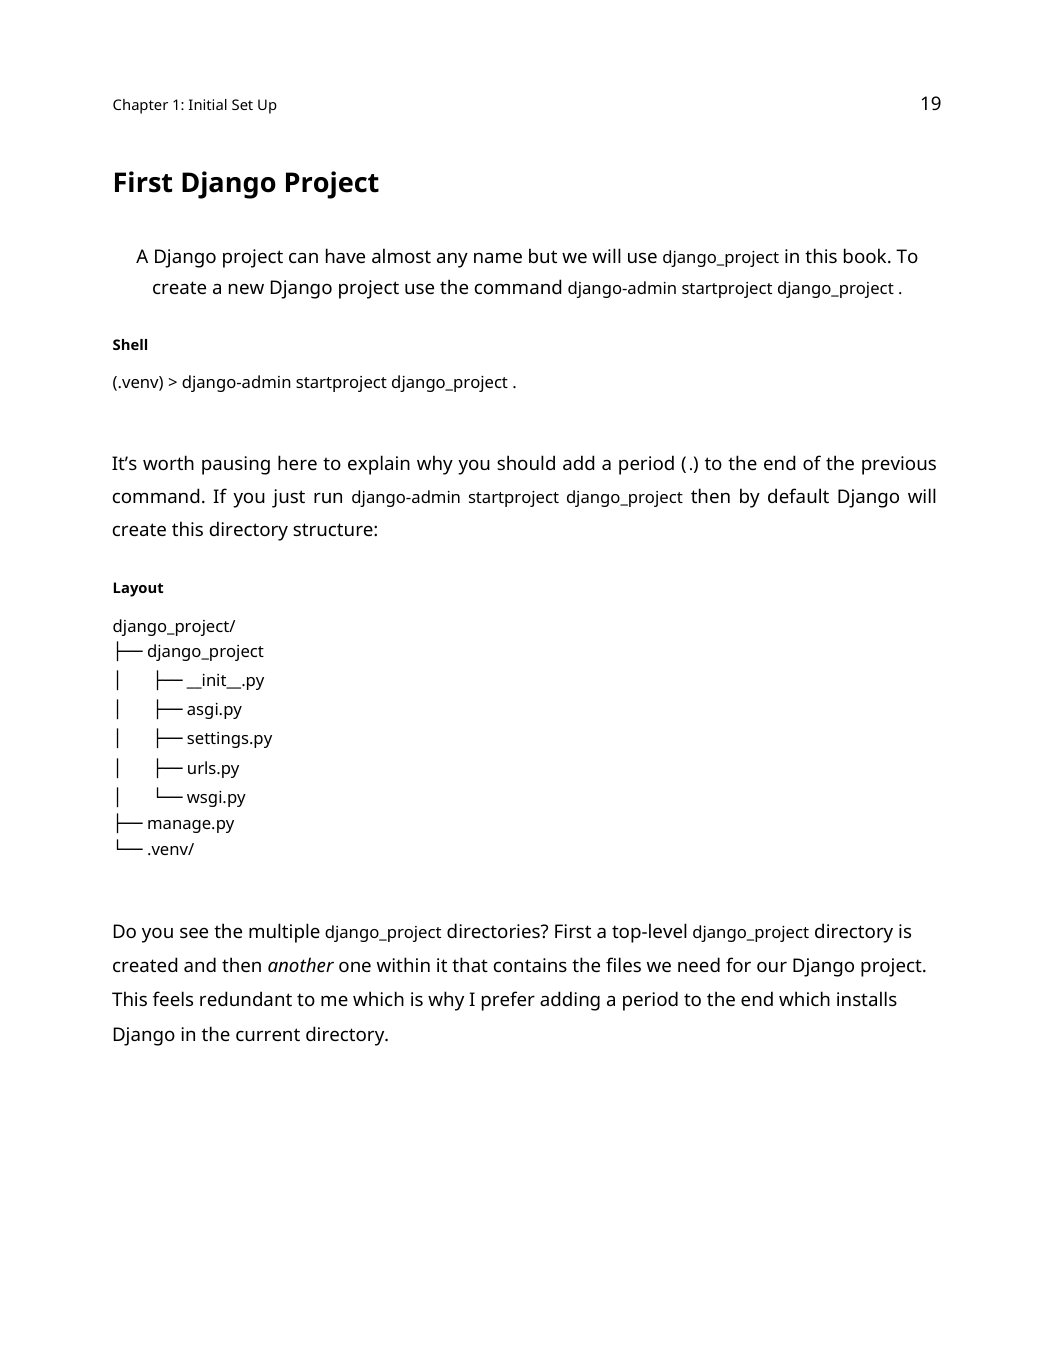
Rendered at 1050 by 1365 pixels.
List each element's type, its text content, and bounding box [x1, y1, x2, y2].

text (.venv) > django-admin startproject django_project . [112, 371, 943, 393]
text A Django project can have almost any name but we will use django_project in this book. To create a new Django project use the command django-admin startproject django_project . [112, 243, 943, 300]
text It’s worth pausing here to explain why you should add a period (.) to the end of the previous command. If you just run django-admin startproject django_project then by default Django will create this directory structure: [112, 450, 937, 542]
text django_project/ ├── django_project │ ├── __init__.py │ ├── asgi.py │ ├── settings.py │ ├── urls.py │ └── wsgi.py ├── manage.py └── .venv/ [112, 614, 343, 860]
text Do you see the multiple django_project directories? First a top-level django_project directory is created and then another one within it that contains the files we need for our Django project. This feels redundant to me which is why I prefer adding a period to the end which installs Django in the current directory. [112, 918, 943, 1046]
text Layout [112, 578, 943, 598]
text Shell [112, 334, 943, 354]
text Chapter 1: Initial Set Up 19 [112, 90, 943, 115]
text First Django Project [112, 164, 943, 201]
